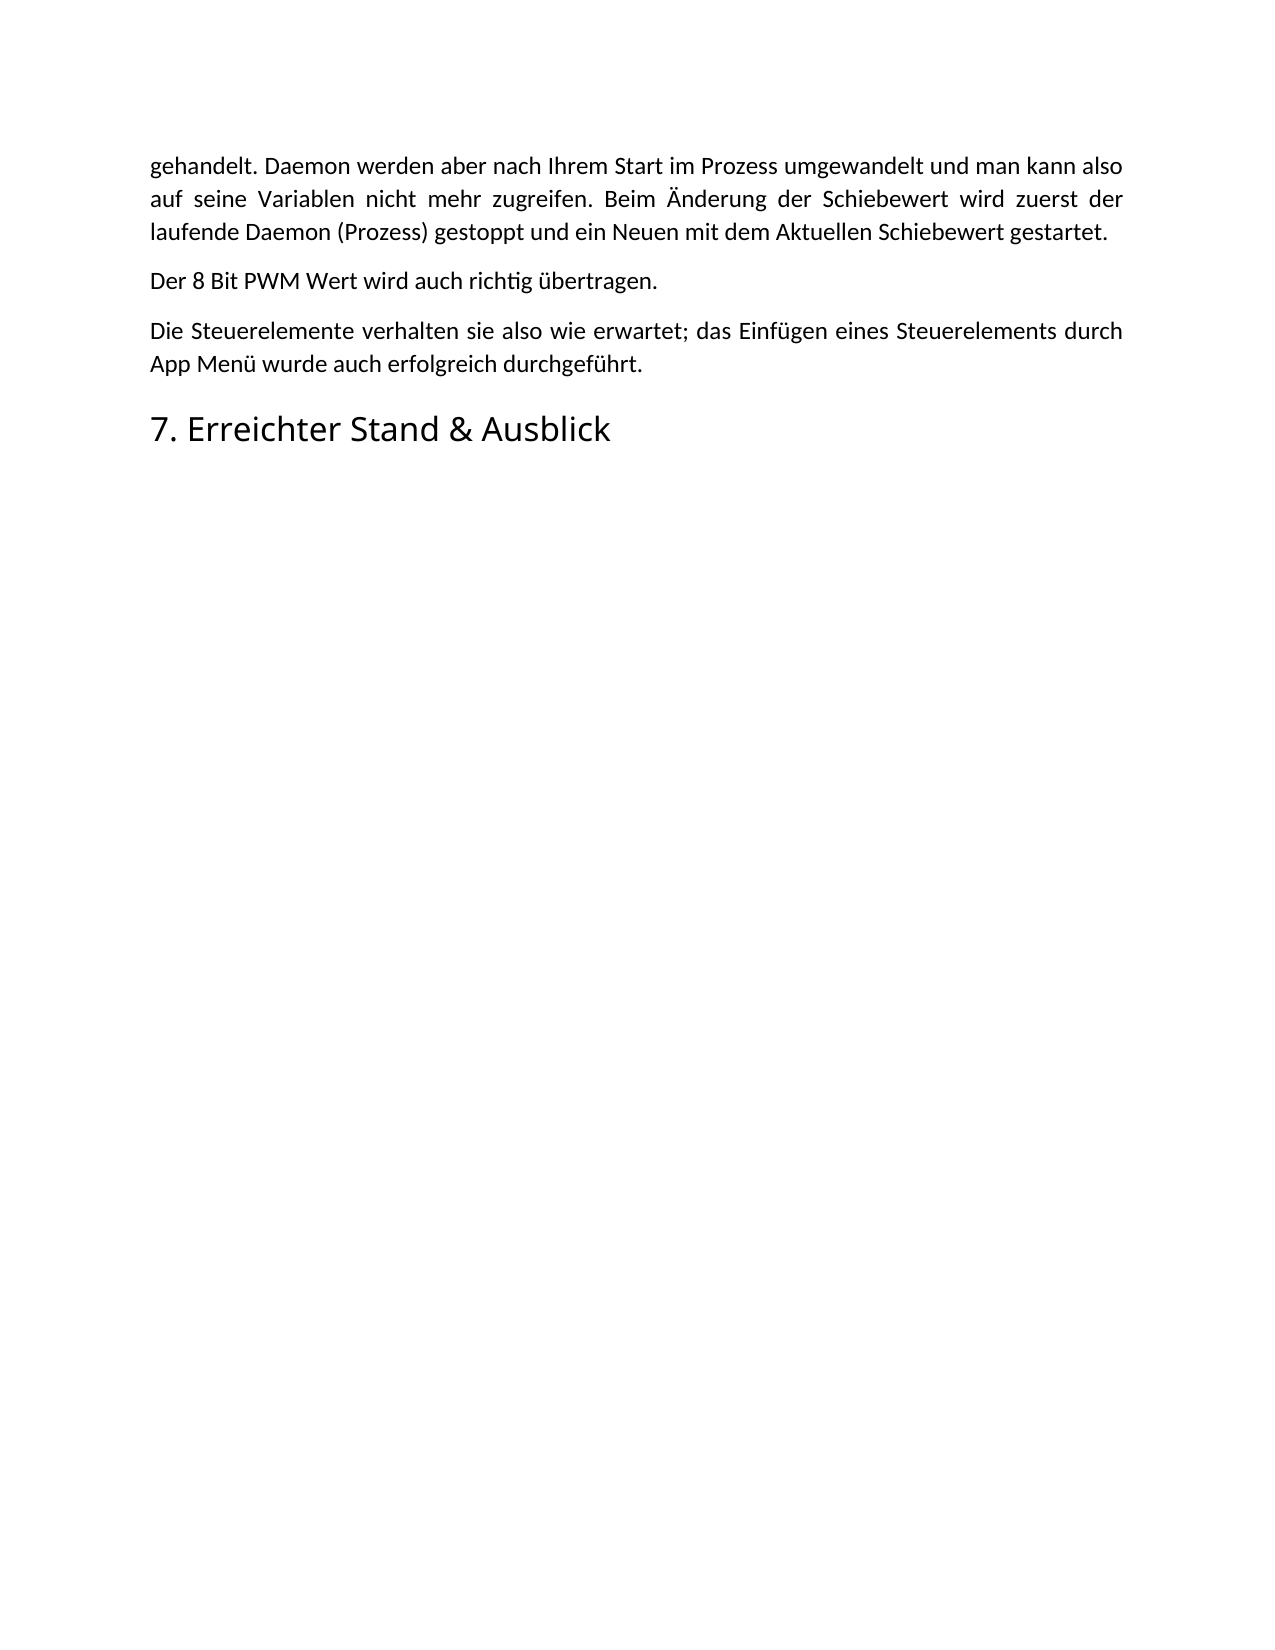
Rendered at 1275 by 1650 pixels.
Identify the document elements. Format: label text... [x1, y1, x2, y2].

text Die Steuerelemente verhalten sie also wie erwartet; das Einfügen eines Steuerelements durch App Menü wurde auch erfolgreich durchgeführt. [150, 315, 1125, 378]
subtitle Erreichter Stand & Ausblick [150, 406, 1125, 451]
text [150, 150, 1125, 246]
text Der 8 Bit PWM Wert wird auch richtig übertragen. [150, 265, 1125, 296]
